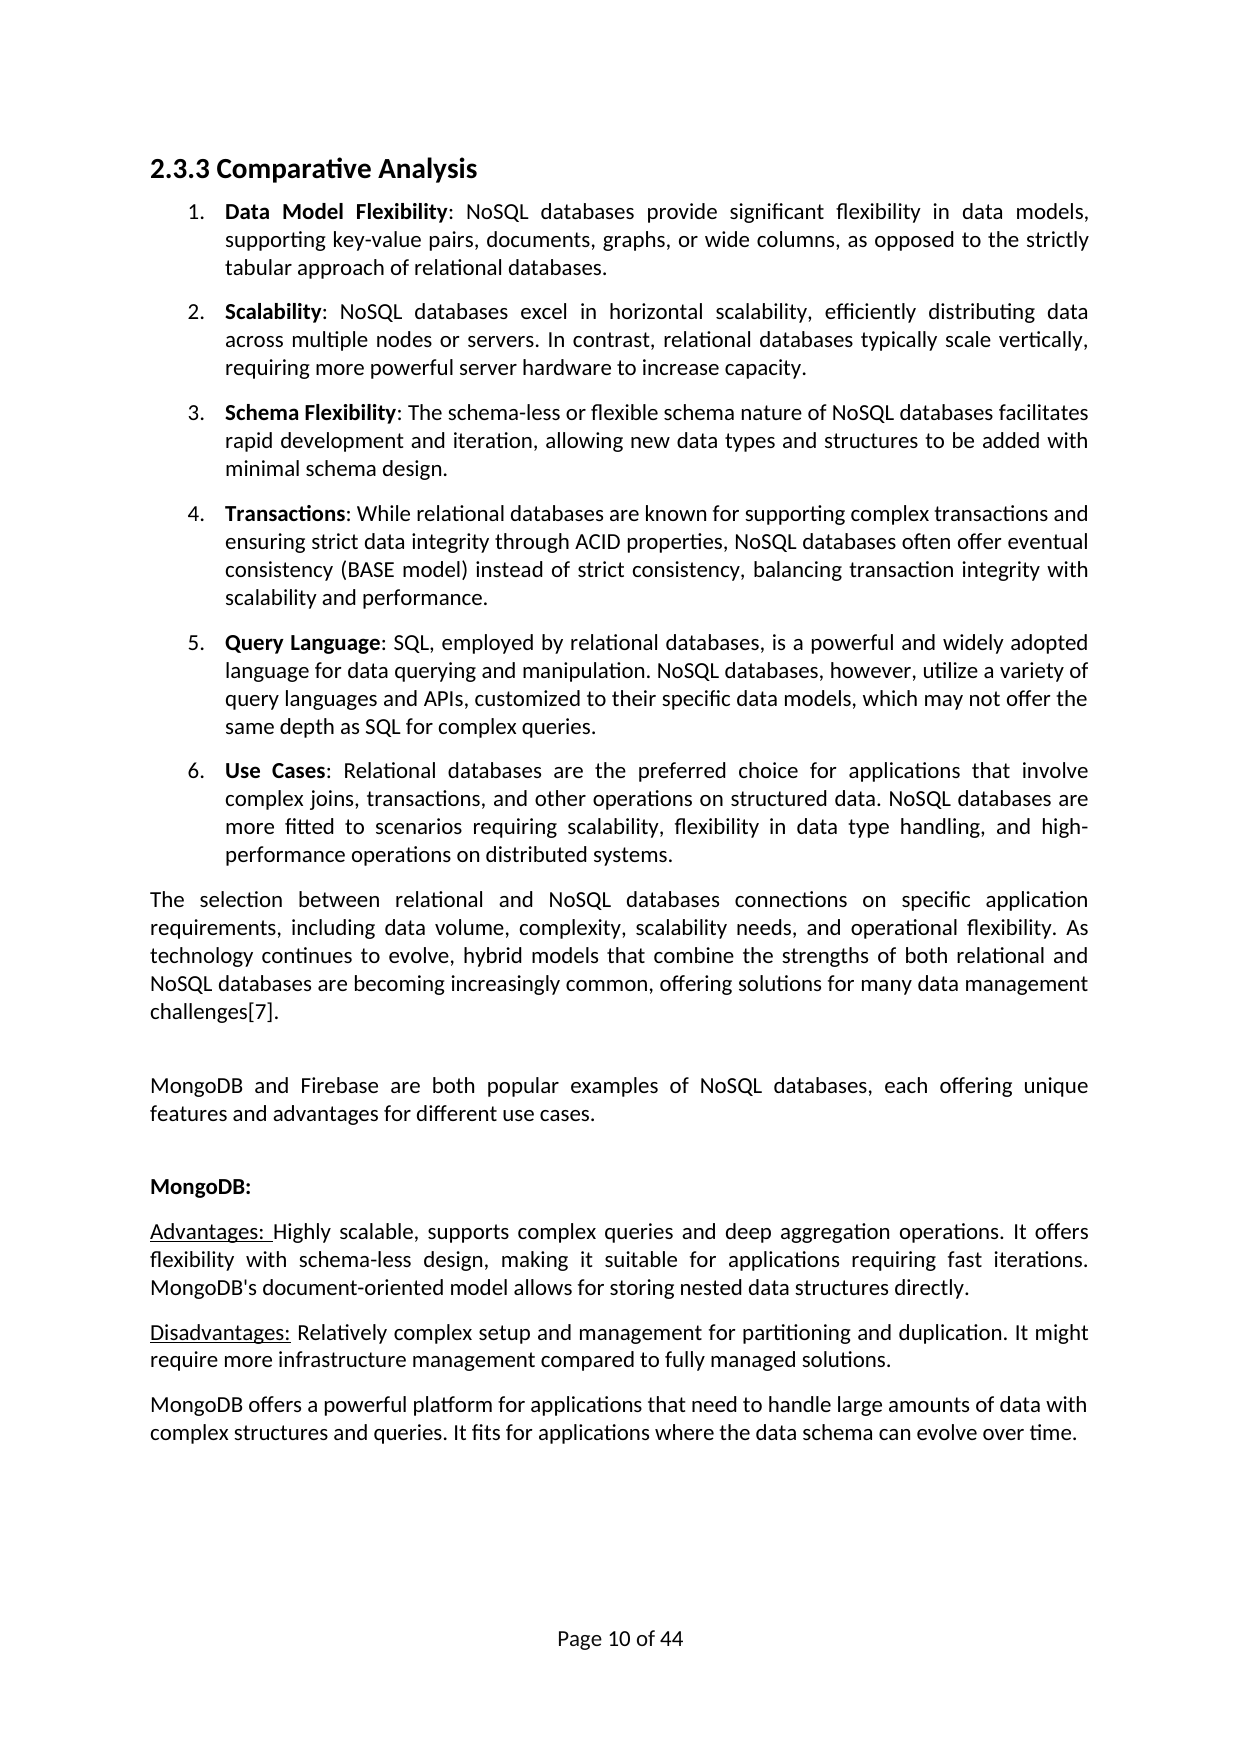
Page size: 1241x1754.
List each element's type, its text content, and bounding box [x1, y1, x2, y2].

text Disadvantages: Relatively complex setup and management for partitioning and duplication. It might require more infrastructure management compared to fully managed solutions. [150, 1318, 1090, 1374]
subtitle 2.3.3 Comparative Analysis [150, 150, 1090, 186]
list Schema Flexibility: The schema-less or flexible schema nature of NoSQL databases facilitates rapid development and iteration, allowing new data types and structures to be added with minimal schema design. [187, 398, 1090, 482]
list Transactions: While relational databases are known for supporting complex transactions and ensuring strict data integrity through ACID properties, NoSQL databases often offer eventual consistency (BASE model) instead of strict consistency, balancing transaction integrity with scalability and performance. [187, 499, 1090, 611]
list Use Cases: Relational databases are the preferred choice for applications that involve complex joins, transactions, and other operations on structured data. NoSQL databases are more fitted to scenarios requiring scalability, flexibility in data type handling, and high-performance operations on distributed systems. [187, 756, 1090, 868]
text The selection between relational and NoSQL databases connections on specific application requirements, including data volume, complexity, scalability needs, and operational flexibility. As technology continues to evolve, hybrid models that combine the strengths of both relational and NoSQL databases are becoming increasingly common, offering solutions for many data management challenges[7]. [150, 885, 1090, 1025]
text MongoDB offers a powerful platform for applications that need to handle large amounts of data with complex structures and queries. It fits for applications where the data schema can evolve over time. [150, 1390, 1090, 1446]
list Query Language: SQL, employed by relational databases, is a powerful and widely adopted language for data querying and manipulation. NoSQL databases, however, utilize a variety of query languages and APIs, customized to their specific data models, which may not offer the same depth as SQL for complex queries. [187, 628, 1090, 740]
text MongoDB and Firebase are both popular examples of NoSQL databases, each offering unique features and advantages for different use cases. [150, 1071, 1090, 1127]
text MongoDB: [150, 1172, 1090, 1200]
text Advantages: Highly scalable, supports complex queries and deep aggregation operations. It offers flexibility with schema-less design, making it suitable for applications requiring fast iterations. MongoDB's document-oriented model allows for storing nested data structures directly. [150, 1217, 1090, 1301]
list Scalability: NoSQL databases excel in horizontal scalability, efficiently distributing data across multiple nodes or servers. In contrast, relational databases typically scale vertically, requiring more powerful server hardware to increase capacity. [187, 297, 1090, 382]
list Data Model Flexibility: NoSQL databases provide significant flexibility in data models, supporting key-value pairs, documents, graphs, or wide columns, as opposed to the strictly tabular approach of relational databases. [187, 197, 1090, 281]
